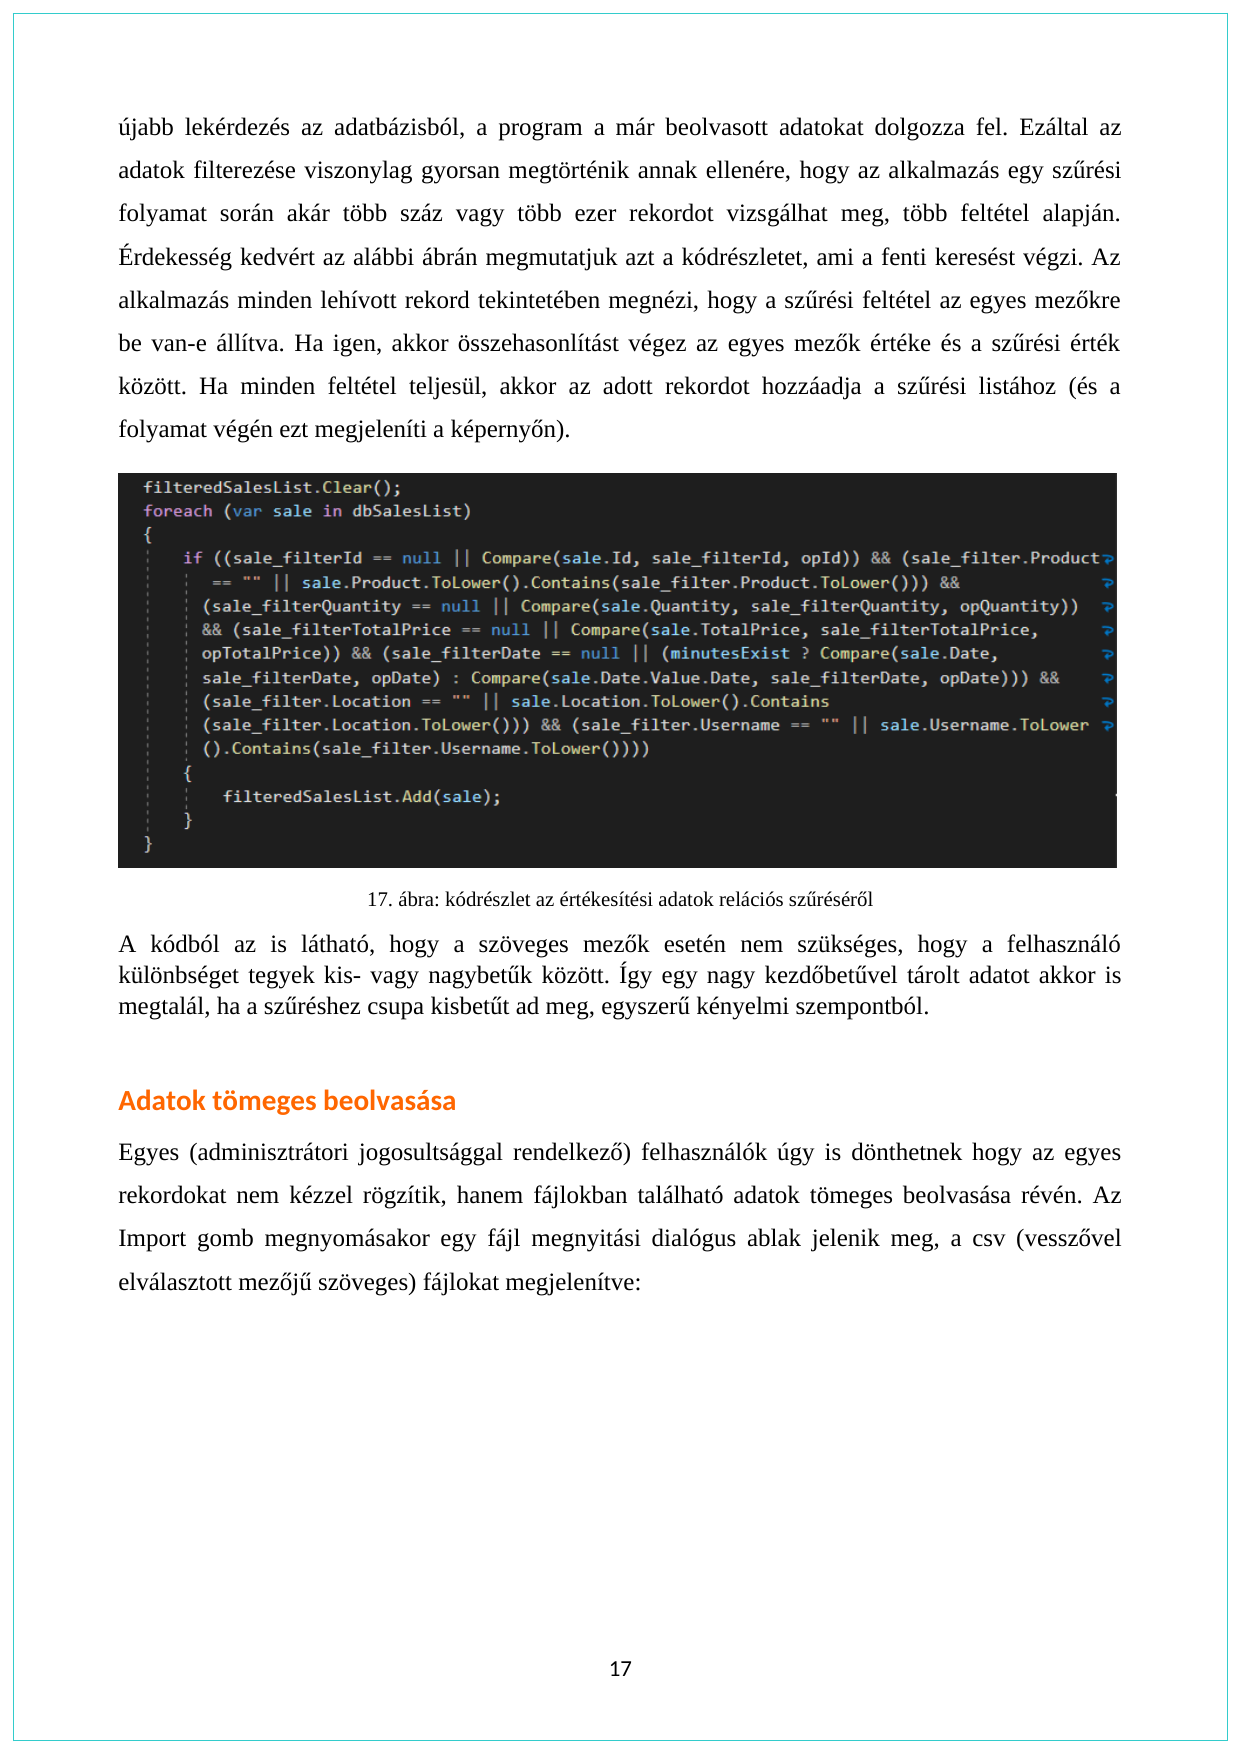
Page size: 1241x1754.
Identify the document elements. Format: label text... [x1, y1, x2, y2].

text A kódból az is látható, hogy a szöveges mezők esetén nem szükséges, hogy a felhasználó különbséget tegyek kis- vagy nagybetűk között. Így egy nagy kezdőbetűvel tárolt adatot akkor is megtalál, ha a szűréshez csupa kisbetűt ad meg, egyszerű kényelmi szempontból. [118, 929, 1122, 1020]
text Egyes (adminisztrátori jogosultsággal rendelkező) felhasználók úgy is dönthetnek hogy az egyes rekordokat nem kézzel rögzítik, hanem fájlokban található adatok tömeges beolvasása révén. Az Import gomb megnyomásakor egy fájl megnyitási dialógus ablak jelenik meg, a csv (vesszővel elválasztott mezőjű szöveges) fájlokat megjelenítve: [118, 1137, 1122, 1295]
text 17. ábra: kódrészlet az értékesítési adatok relációs szűréséről [118, 887, 1122, 911]
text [118, 112, 1122, 443]
subtitle Adatok tömeges beolvasása [118, 1082, 1122, 1118]
picture [118, 473, 1117, 868]
